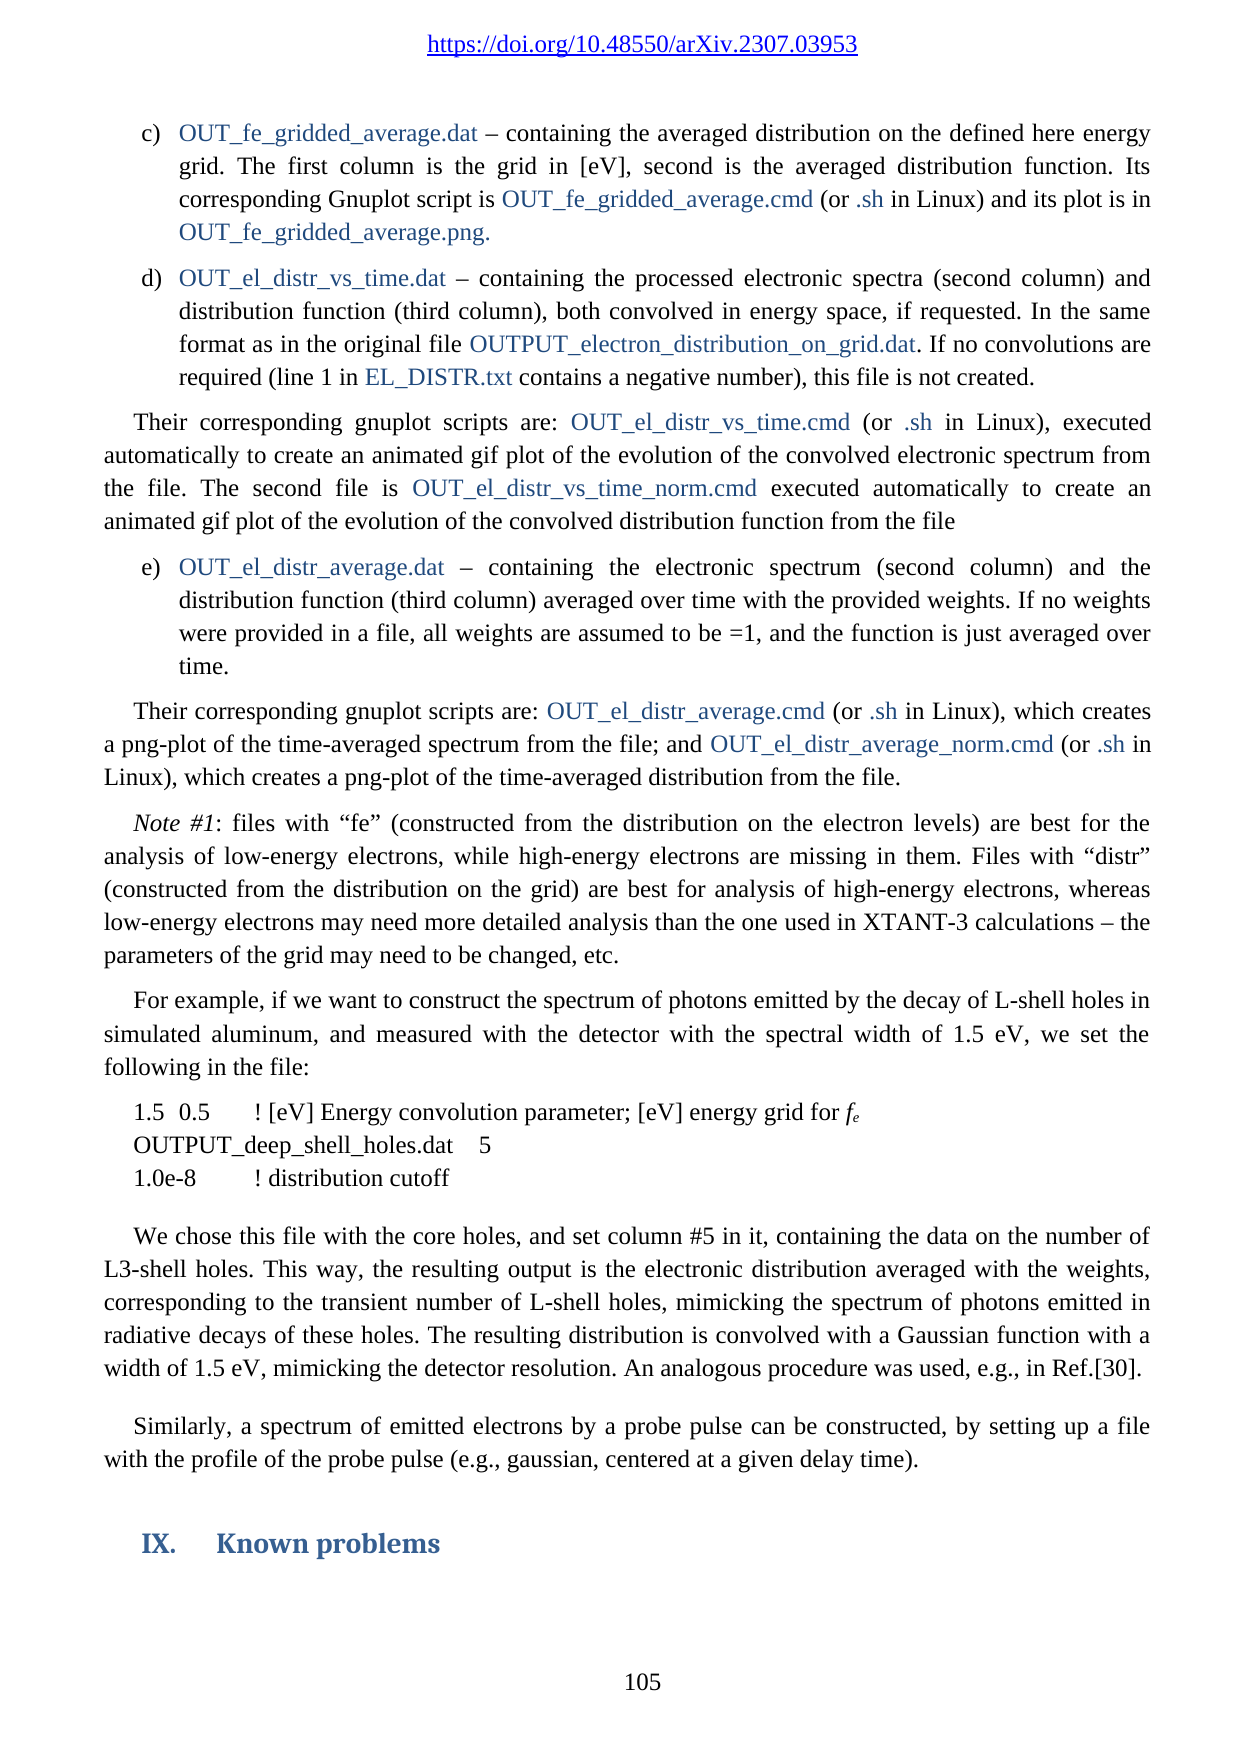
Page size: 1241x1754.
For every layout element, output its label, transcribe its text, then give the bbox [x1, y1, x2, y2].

list OUT_el_distr_average.dat – containing the electronic spectrum (second column) and the distribution function (third column) averaged over time with the provided weights. If no weights were provided in a file, all weights are assumed to be =1, and the function is just averaged over time. [141, 552, 1152, 680]
list OUT_el_distr_vs_time.dat – containing the processed electronic spectra (second column) and distribution function (third column), both convolved in energy space, if requested. In the same format as in the original file OUTPUT_electron_distribution_on_grid.dat. If no convolutions are required (line 1 in EL_DISTR.txt contains a negative number), this file is not created. [141, 263, 1152, 391]
text 1.0e-8 ! distribution cutoff [103, 1163, 1152, 1192]
text Note #1: files with “fe” (constructed from the distribution on the electron levels) are best for the analysis of low-energy electrons, while high-energy electrons are missing in them. Files with “distr” (constructed from the distribution on the grid) are best for analysis of high-energy electrons, whereas low-energy electrons may need more detailed analysis than the one used in XTANT-3 calculations – the parameters of the grid may need to be changed, etc. [103, 808, 1152, 969]
subtitle Known problems [141, 1527, 1152, 1561]
text We chose this file with the core holes, and set column #5 in it, containing the data on the number of L3-shell holes. This way, the resulting output is the electronic distribution averaged with the weights, corresponding to the transient number of L-shell holes, mimicking the spectrum of photons emitted in radiative decays of these holes. The resulting distribution is convolved with a Gaussian function with a width of 1.5 eV, mimicking the detector resolution. An analogous procedure was used, e.g., in Ref.[30]. [103, 1221, 1152, 1382]
text Similarly, a spectrum of emitted electrons by a probe pulse can be constructed, by setting up a file with the profile of the probe pulse (e.g., gaussian, centered at a given delay time). [103, 1411, 1152, 1473]
list OUT_fe_gridded_average.dat – containing the averaged distribution on the defined here energy grid. The first column is the grid in [eV], second is the averaged distribution function. Its corresponding Gnuplot script is OUT_fe_gridded_average.cmd (or .sh in Linux) and its plot is in OUT_fe_gridded_average.png. [141, 118, 1152, 246]
text OUTPUT_deep_shell_holes.dat 5 [103, 1130, 1152, 1159]
text For example, if we want to construct the spectrum of photons emitted by the decay of L-shell holes in simulated aluminum, and measured with the detector with the spectral width of 1.5 eV, we set the following in the file: [103, 986, 1152, 1080]
text Their corresponding gnuplot scripts are: OUT_el_distr_average.cmd (or .sh in Linux), which creates a png-plot of the time-averaged spectrum from the file; and OUT_el_distr_average_norm.cmd (or .sh in Linux), which creates a png-plot of the time-averaged distribution from the file. [103, 696, 1152, 791]
text 1.5 0.5 ! [eV] Energy convolution parameter; [eV] energy grid for fe [103, 1097, 1152, 1126]
text Their corresponding gnuplot scripts are: OUT_el_distr_vs_time.cmd (or .sh in Linux), executed automatically to create an animated gif plot of the evolution of the convolved electronic spectrum from the file. The second file is OUT_el_distr_vs_time_norm.cmd executed automatically to create an animated gif plot of the evolution of the convolved distribution function from the file [103, 407, 1152, 535]
